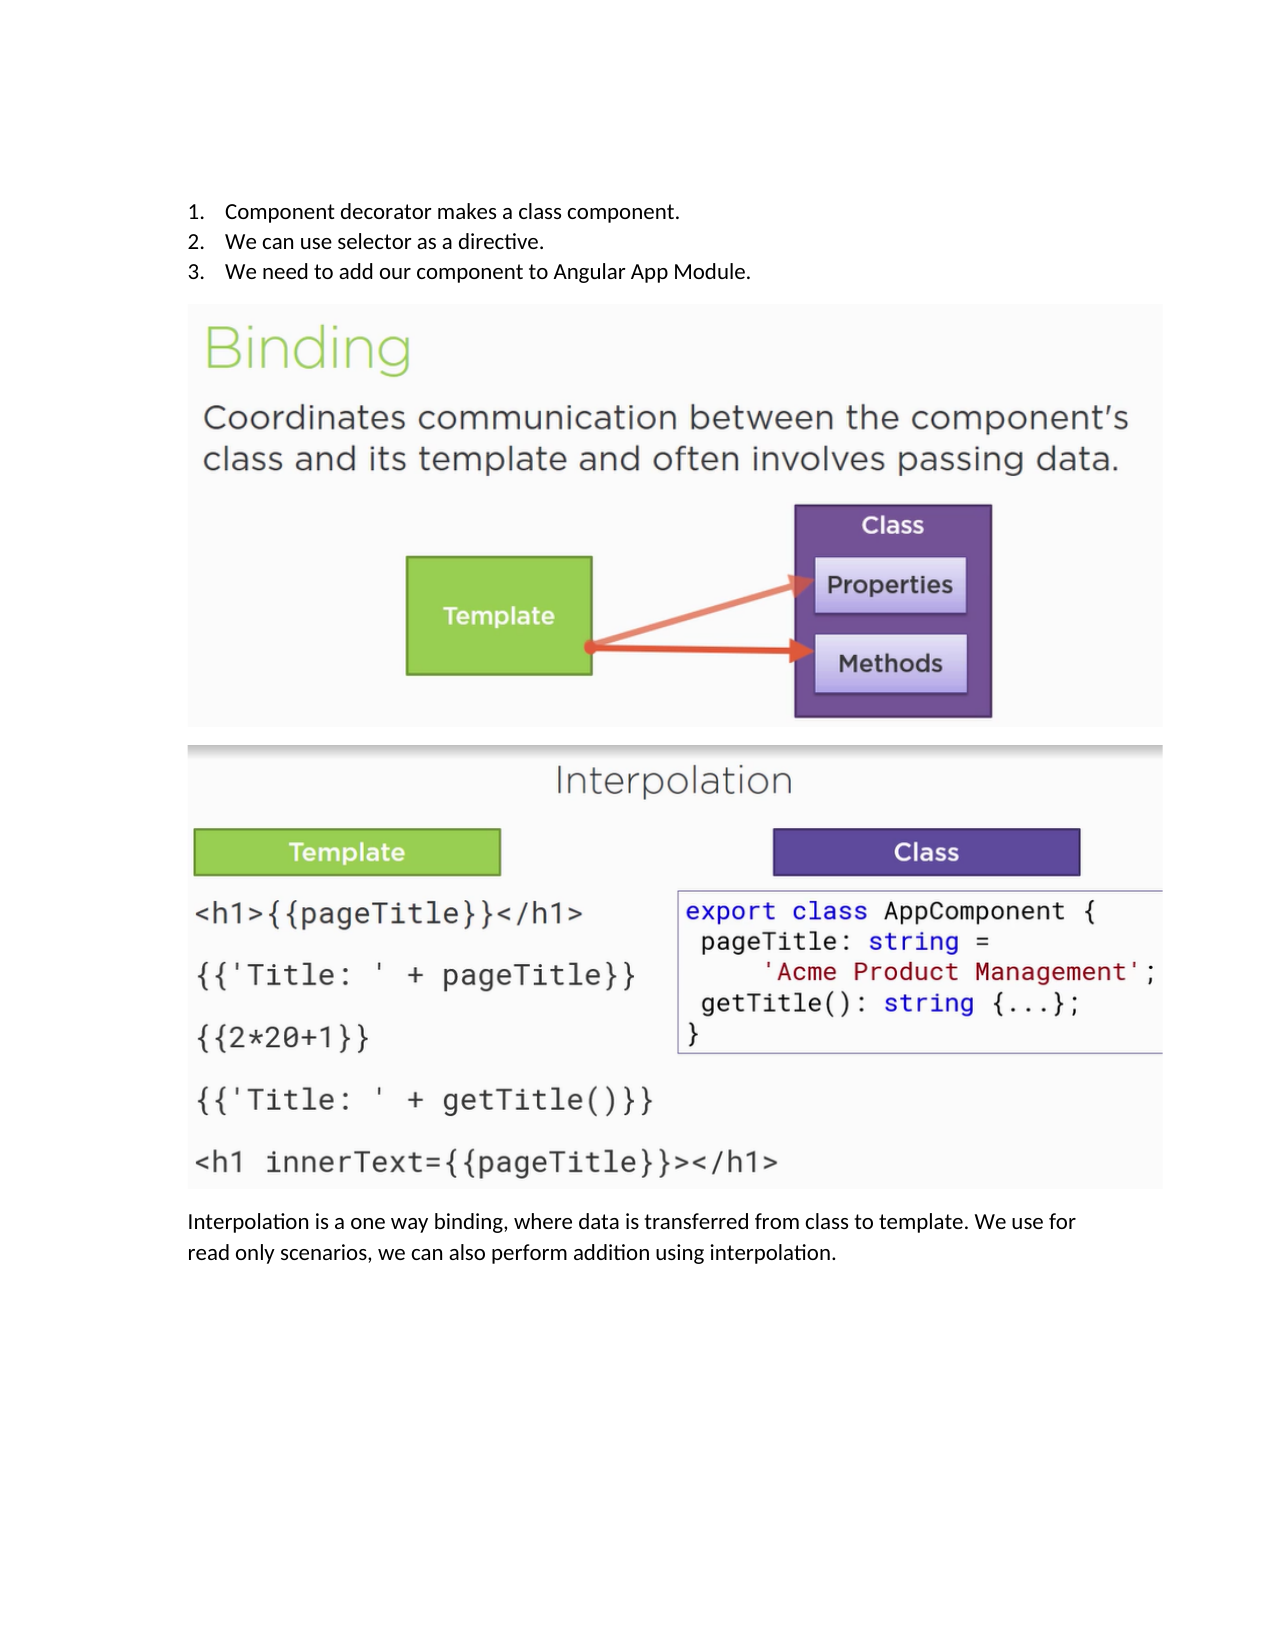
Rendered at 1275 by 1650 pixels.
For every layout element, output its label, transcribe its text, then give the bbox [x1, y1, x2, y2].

list Component decorator makes a class component. [187, 197, 1125, 225]
text Interpolation is a one way binding, where data is transferred from class to template. We use for read only scenarios, we can also perform addition using interpolation. [187, 1207, 1125, 1266]
list We need to add our component to Angular App Module. [187, 257, 1125, 285]
picture [187, 304, 1163, 727]
list We can use selector as a directive. [187, 227, 1125, 255]
picture [187, 745, 1163, 1189]
